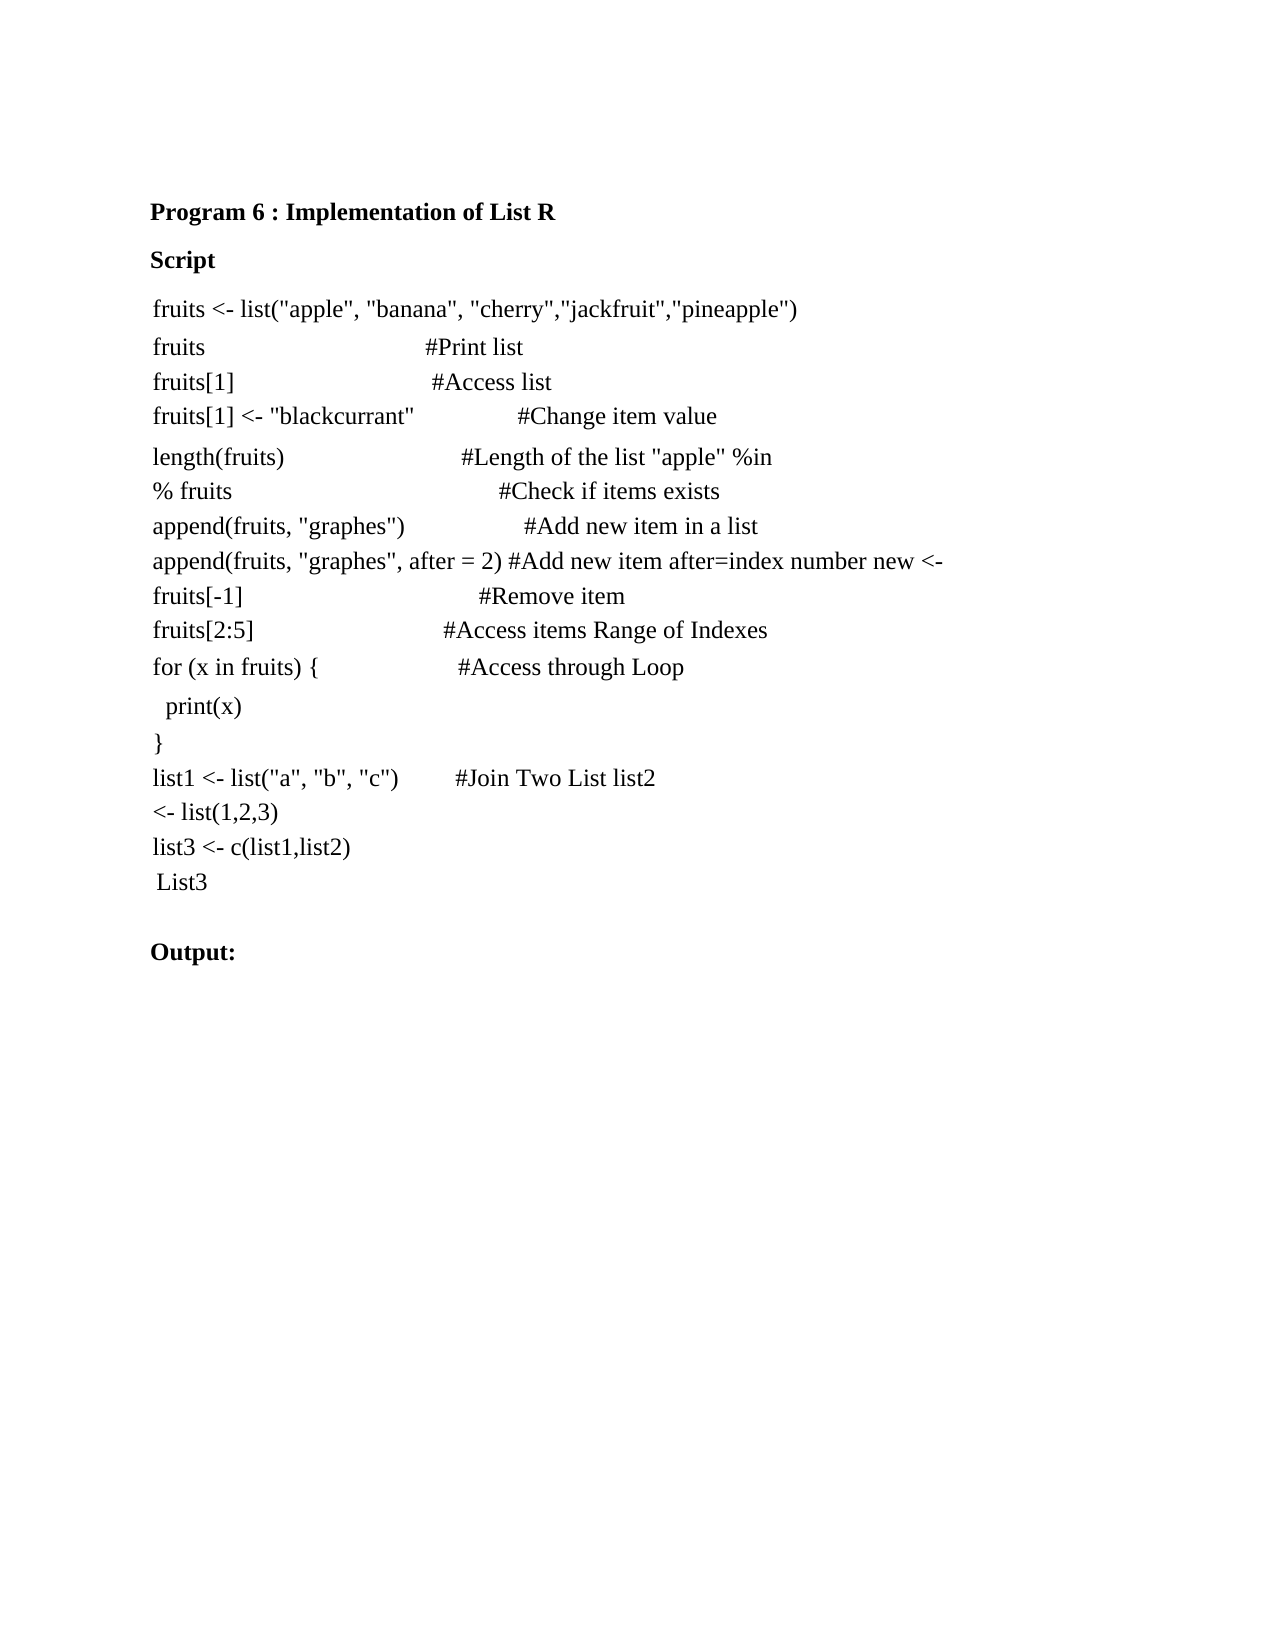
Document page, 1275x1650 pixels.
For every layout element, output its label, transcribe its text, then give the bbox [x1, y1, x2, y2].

text fruits <- list("apple", "banana", "cherry","jackfruit","pineapple") [152, 294, 873, 323]
text list3 <- c(list1,list2) [152, 832, 438, 861]
text list1 <- list("a", "b", "c") #Join Two List list2 <- list(1,2,3) [152, 763, 657, 826]
text fruits #Print list [152, 332, 873, 360]
text fruits[1] #Access list [152, 367, 1125, 395]
text append(fruits, "graphes", after = 2) #Add new item after=index number new <- fruits[-1] #Remove item [152, 546, 992, 610]
text for (x in fruits) { #Access through Loop [152, 652, 748, 681]
text List3 [150, 867, 438, 896]
text append(fruits, "graphes") #Add new item in a list [152, 511, 1125, 540]
text } [152, 728, 1125, 757]
text fruits[2:5] #Access items Range of Indexes [152, 616, 1125, 644]
text length(fruits) #Length of the list "apple" %in% fruits #Check if items exists [152, 442, 788, 505]
text print(x) [152, 691, 748, 720]
text fruits[1] <- "blackcurrant" #Change item value [152, 401, 1125, 430]
text Output: [150, 937, 438, 966]
text Program 6 : Implementation of List R Script [150, 197, 567, 273]
